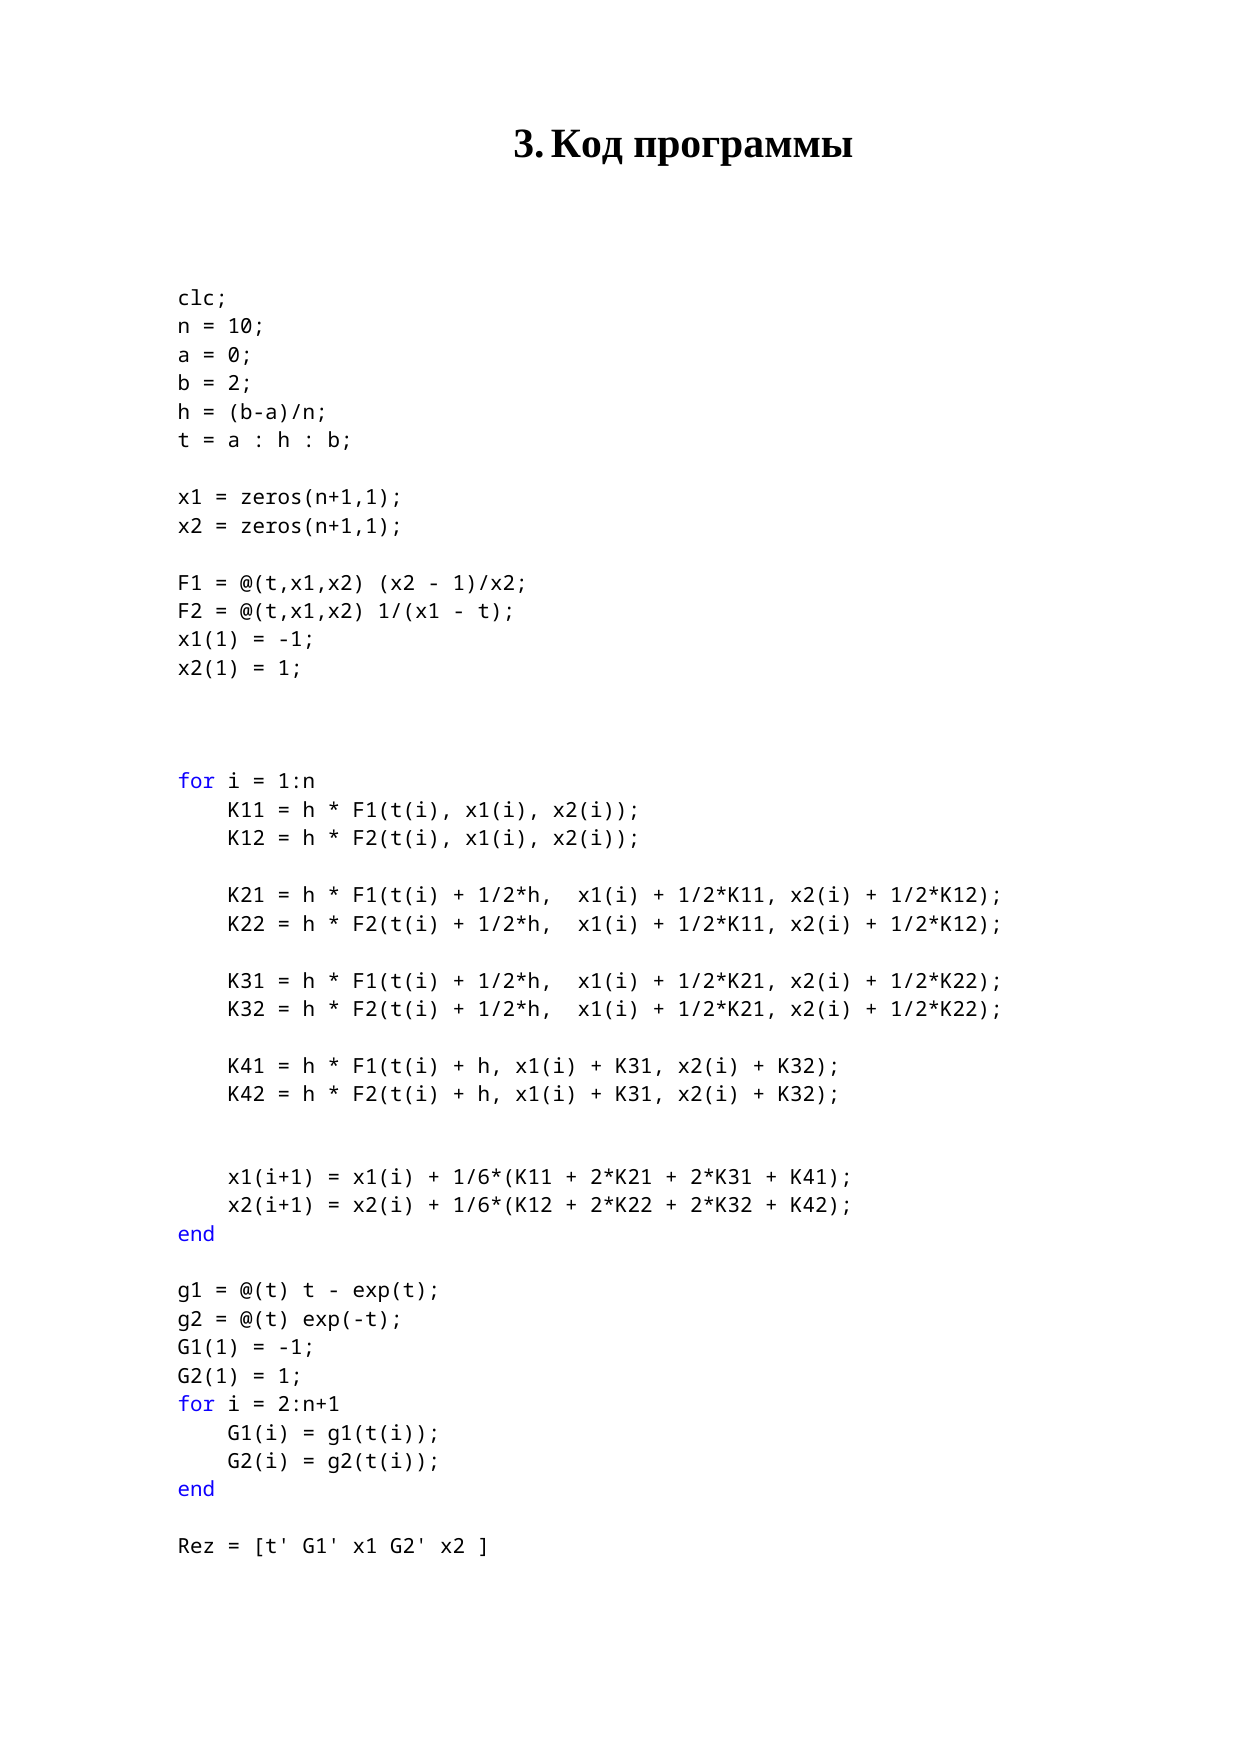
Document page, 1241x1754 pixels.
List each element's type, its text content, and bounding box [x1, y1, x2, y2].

text g2 = @(t) exp(-t); [177, 1304, 1152, 1332]
text G1(1) = -1; [177, 1332, 1152, 1361]
text K32 = h * F2(t(i) + 1/2*h, x1(i) + 1/2*K21, x2(i) + 1/2*K22); [177, 994, 1152, 1023]
text for i = 2:n+1 [177, 1389, 1152, 1418]
text end [177, 1219, 1152, 1247]
text b = 2; [177, 368, 1152, 397]
text for i = 1:n [177, 767, 1152, 795]
text K12 = h * F2(t(i), x1(i), x2(i)); [177, 823, 1152, 852]
text x2(1) = 1; [177, 653, 1152, 681]
text G2(1) = 1; [177, 1361, 1152, 1389]
text K41 = h * F1(t(i) + h, x1(i) + K31, x2(i) + K32); [177, 1051, 1152, 1079]
text x1 = zeros(n+1,1); [177, 482, 1152, 511]
text h = (b-a)/n; [177, 397, 1152, 425]
text x2 = zeros(n+1,1); [177, 511, 1152, 539]
text K11 = h * F1(t(i), x1(i), x2(i)); [177, 795, 1152, 823]
text K22 = h * F2(t(i) + 1/2*h, x1(i) + 1/2*K11, x2(i) + 1/2*K12); [177, 909, 1152, 937]
text Rez = [t' G1' x1 G2' x2 ] [177, 1531, 1152, 1560]
text end [177, 1474, 1152, 1503]
text a = 0; [177, 340, 1152, 368]
text F2 = @(t,x1,x2) 1/(x1 - t); [177, 596, 1152, 624]
text K21 = h * F1(t(i) + 1/2*h, x1(i) + 1/2*K11, x2(i) + 1/2*K12); [177, 880, 1152, 909]
text x1(i+1) = x1(i) + 1/6*(K11 + 2*K21 + 2*K31 + K41); [177, 1162, 1152, 1190]
text F1 = @(t,x1,x2) (x2 - 1)/x2; [177, 568, 1152, 596]
text t = a : h : b; [177, 425, 1152, 454]
text G1(i) = g1(t(i)); [177, 1418, 1152, 1446]
text g1 = @(t) t - exp(t); [177, 1276, 1152, 1304]
text x1(1) = -1; [177, 624, 1152, 653]
text x2(i+1) = x2(i) + 1/6*(K12 + 2*K22 + 2*K32 + K42); [177, 1190, 1152, 1219]
text clc; [177, 283, 1152, 312]
text G2(i) = g2(t(i)); [177, 1446, 1152, 1474]
text K42 = h * F2(t(i) + h, x1(i) + K31, x2(i) + K32); [177, 1079, 1152, 1108]
text n = 10; [177, 312, 1152, 340]
list Код программы [215, 118, 1152, 166]
text K31 = h * F1(t(i) + 1/2*h, x1(i) + 1/2*K21, x2(i) + 1/2*K22); [177, 966, 1152, 994]
